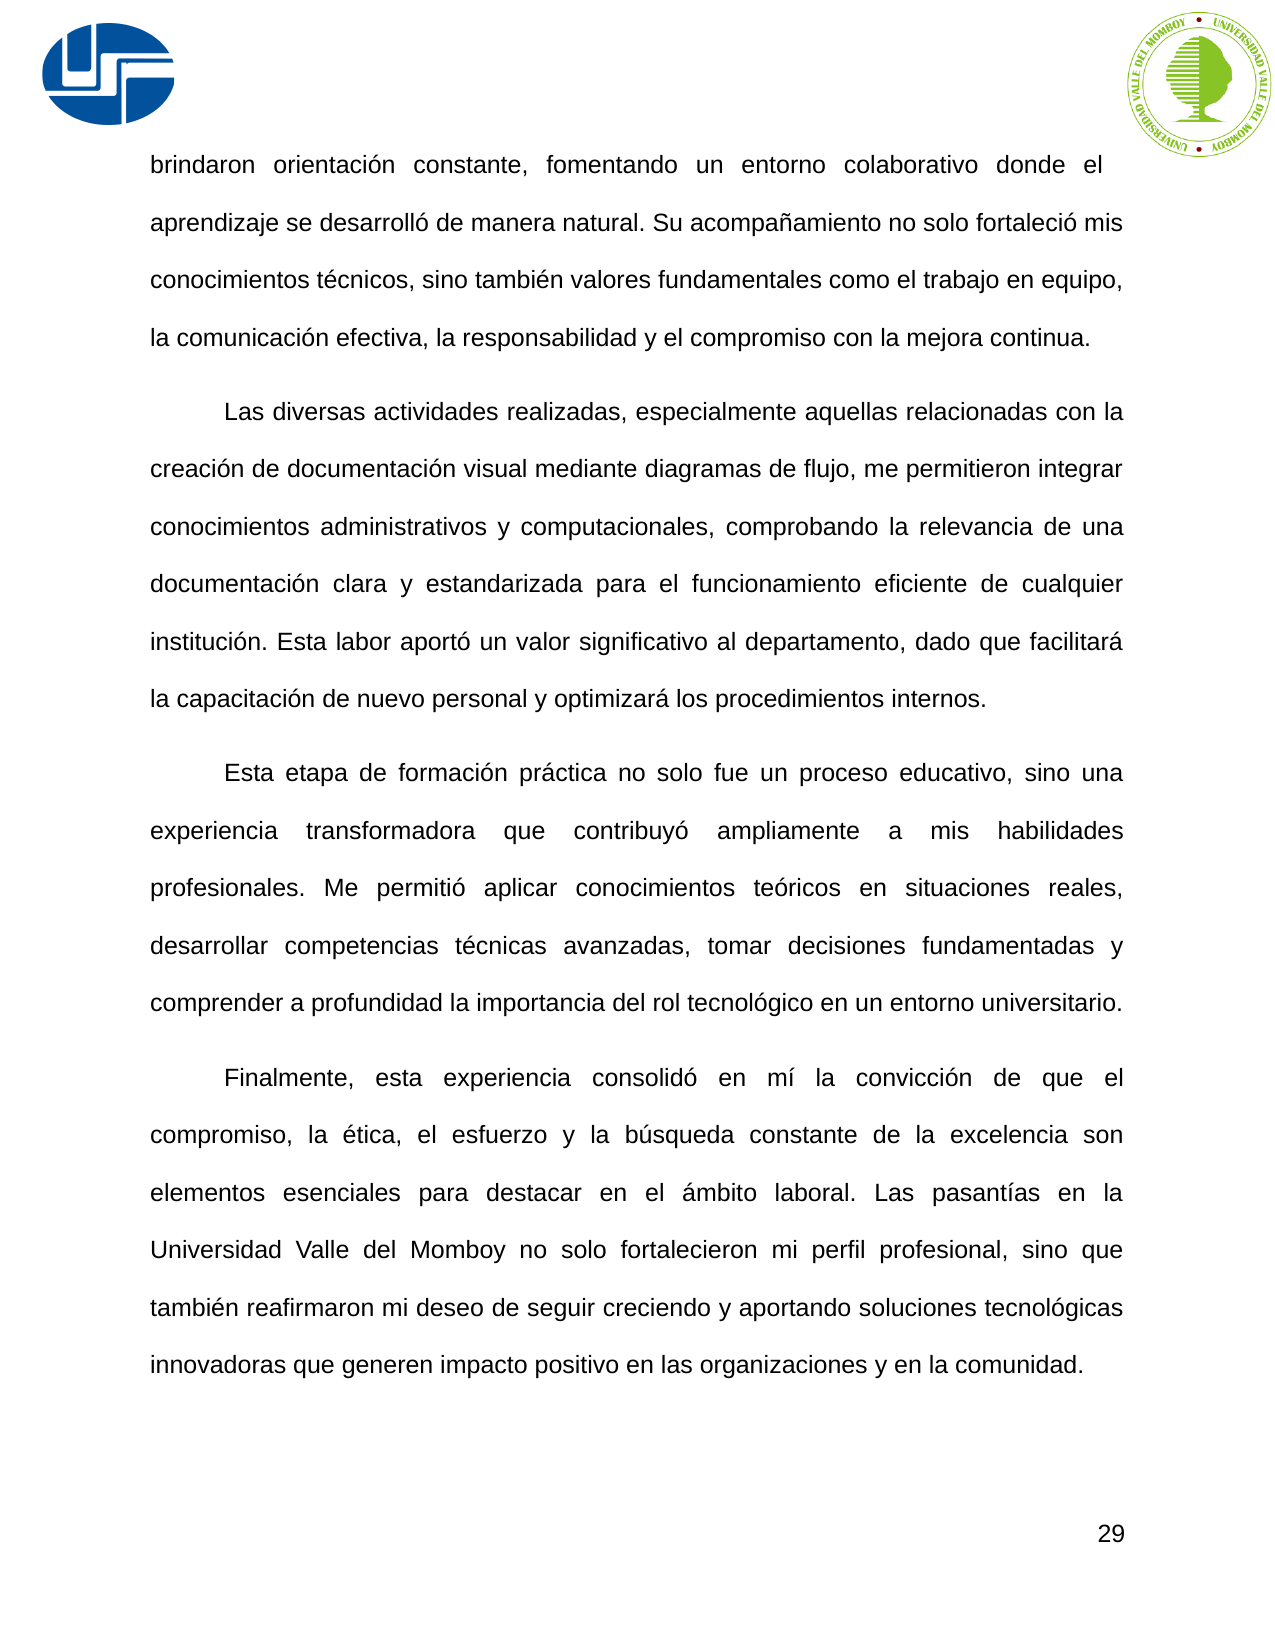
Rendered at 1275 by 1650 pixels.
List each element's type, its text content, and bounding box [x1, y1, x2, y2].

text Las diversas actividades realizadas, especialmente aquellas relacionadas con la creación de documentación visual mediante diagramas de flujo, me permitieron integrar conocimientos administrativos y computacionales, comprobando la relevancia de una documentación clara y estandarizada para el funcionamiento eficiente de cualquier institución. Esta labor aportó un valor significativo al departamento, dado que facilitará la capacitación de nuevo personal y optimizará los procedimientos internos. [150, 397, 1125, 713]
picture [42, 23, 175, 125]
text Esta etapa de formación práctica no solo fue un proceso educativo, sino una experiencia transformadora que contribuyó ampliamente a mis habilidades profesionales. Me permitió aplicar conocimientos teóricos en situaciones reales, desarrollar competencias técnicas avanzadas, tomar decisiones fundamentadas y comprender a profundidad la importancia del rol tecnológico en un entorno universitario. [150, 758, 1125, 1017]
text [150, 150, 1125, 351]
picture [1123, 7, 1275, 160]
text Finalmente, esta experiencia consolidó en mí la convicción de que el compromiso, la ética, el esfuerzo y la búsqueda constante de la excelencia son elementos esenciales para destacar en el ámbito laboral. Las pasantías en la Universidad Valle del Momboy no solo fortalecieron mi perfil profesional, sino que también reafirmaron mi deseo de seguir creciendo y aportando soluciones tecnológicas innovadoras que generen impacto positivo en las organizaciones y en la comunidad. [150, 1062, 1125, 1379]
